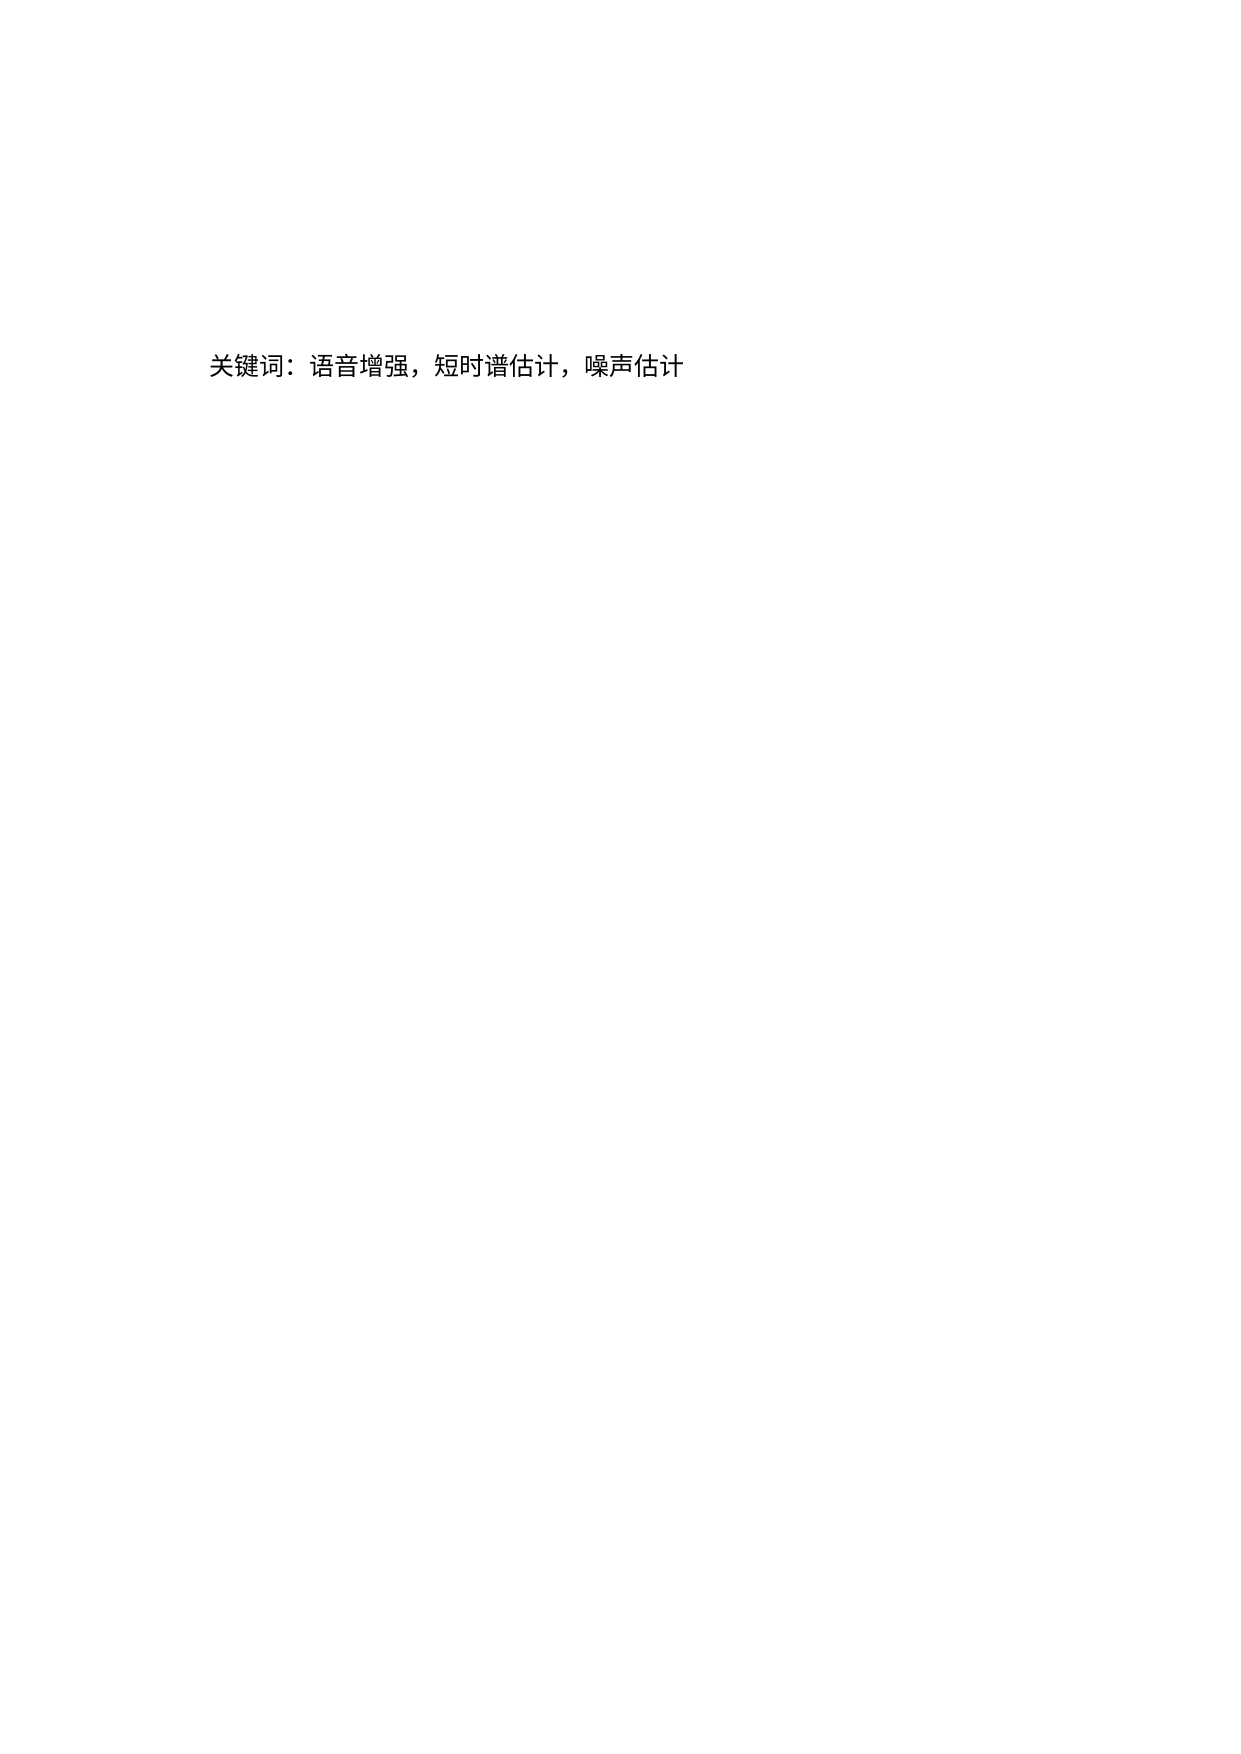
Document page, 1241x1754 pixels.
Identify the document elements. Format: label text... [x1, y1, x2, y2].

text 关键词：语音增强，短时谱估计，噪声估计 [165, 331, 1107, 399]
